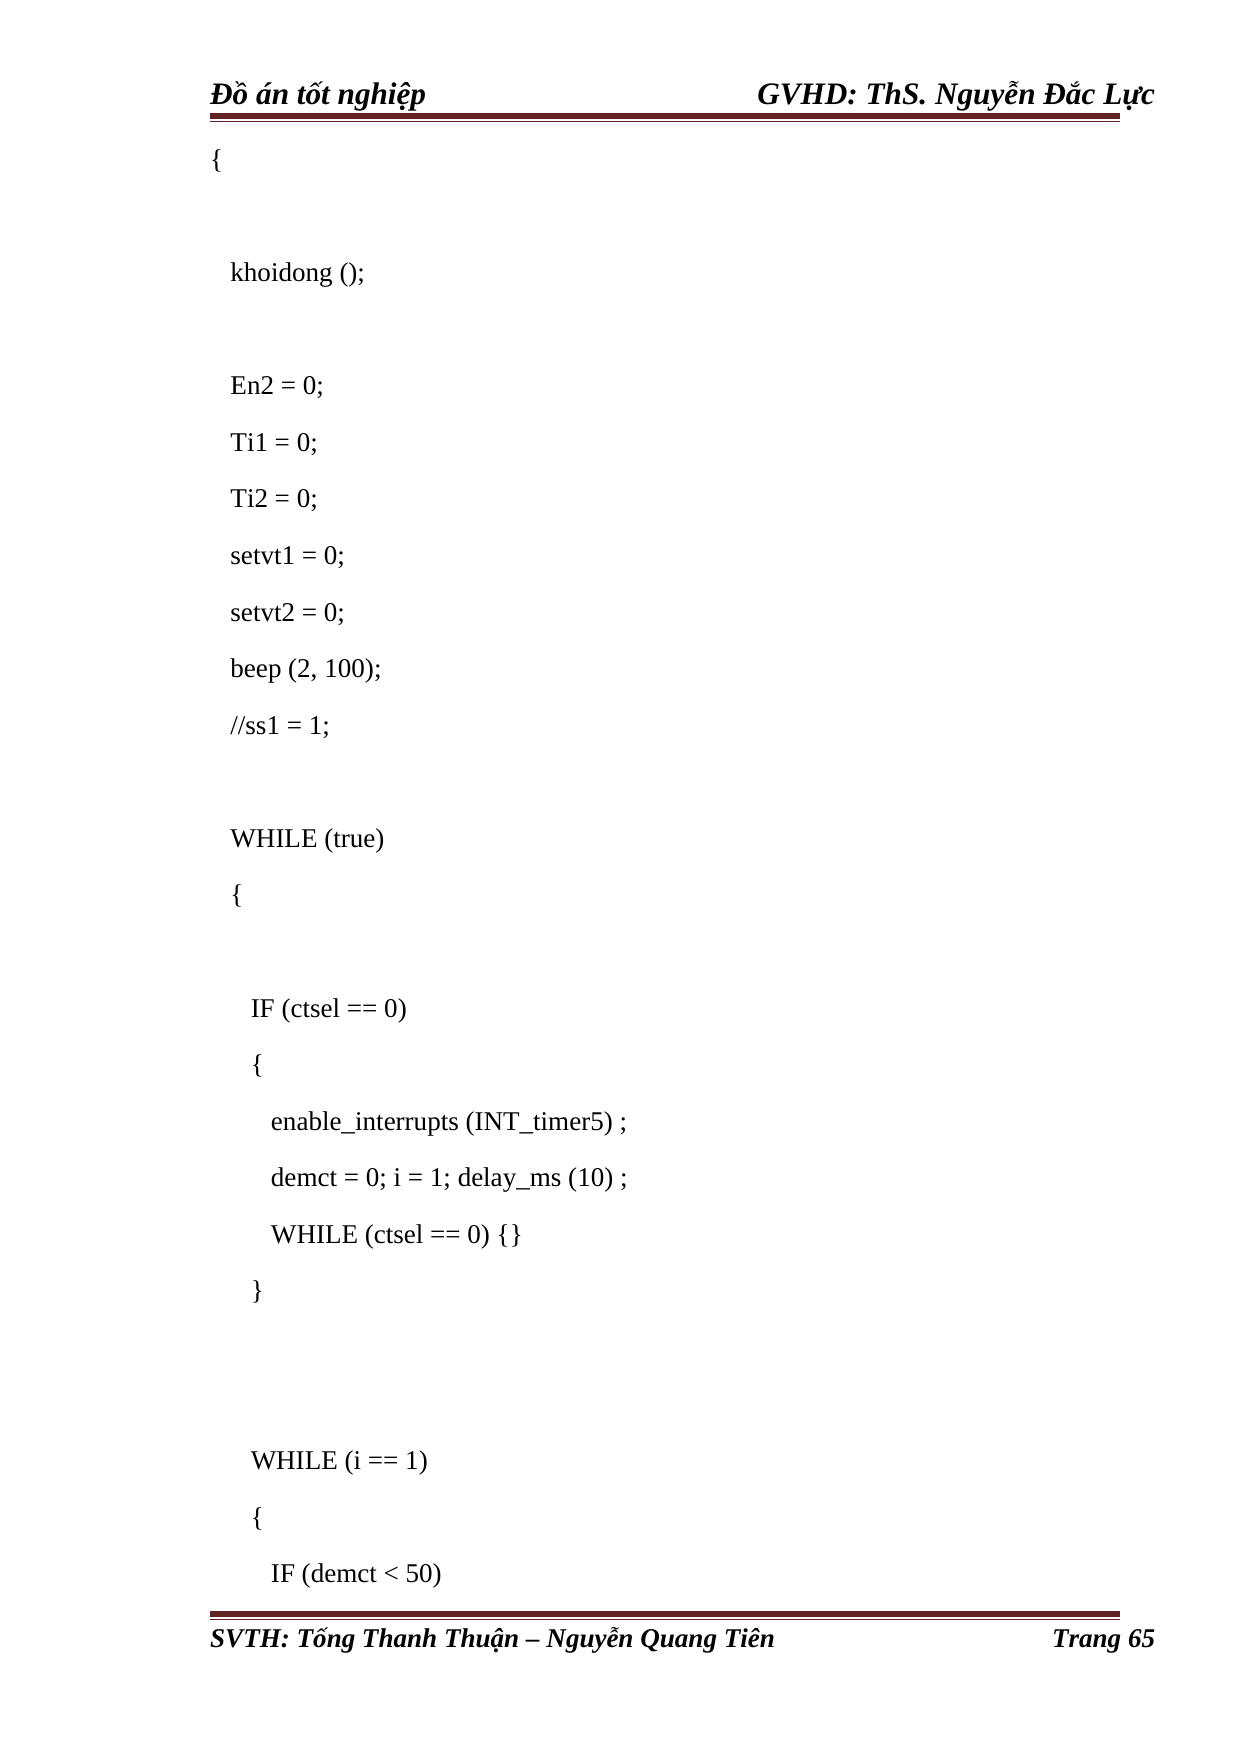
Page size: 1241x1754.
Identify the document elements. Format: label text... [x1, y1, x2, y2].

text Ti1 = 0; [210, 426, 1120, 457]
text WHILE (i == 1) [210, 1444, 1120, 1475]
text beep (2, 100); [210, 652, 1120, 683]
text { [210, 143, 1120, 174]
text { [210, 1048, 1120, 1079]
text enable_interrupts (INT_timer5) ; [210, 1105, 1120, 1136]
text khoidong (); [210, 256, 1120, 287]
text IF (ctsel == 0) [210, 992, 1120, 1023]
text setvt1 = 0; [210, 539, 1120, 570]
text demct = 0; i = 1; delay_ms (10) ; [210, 1161, 1120, 1192]
text { [210, 878, 1120, 910]
text WHILE (true) [210, 822, 1120, 853]
text { [210, 1501, 1120, 1532]
text WHILE (ctsel == 0) {} [210, 1218, 1120, 1249]
text Ti2 = 0; [210, 483, 1120, 514]
text setvt2 = 0; [210, 596, 1120, 627]
text } [210, 1274, 1120, 1306]
text IF (demct < 50) [210, 1557, 1120, 1588]
text //ss1 = 1; [210, 709, 1120, 740]
text En2 = 0; [210, 369, 1120, 401]
